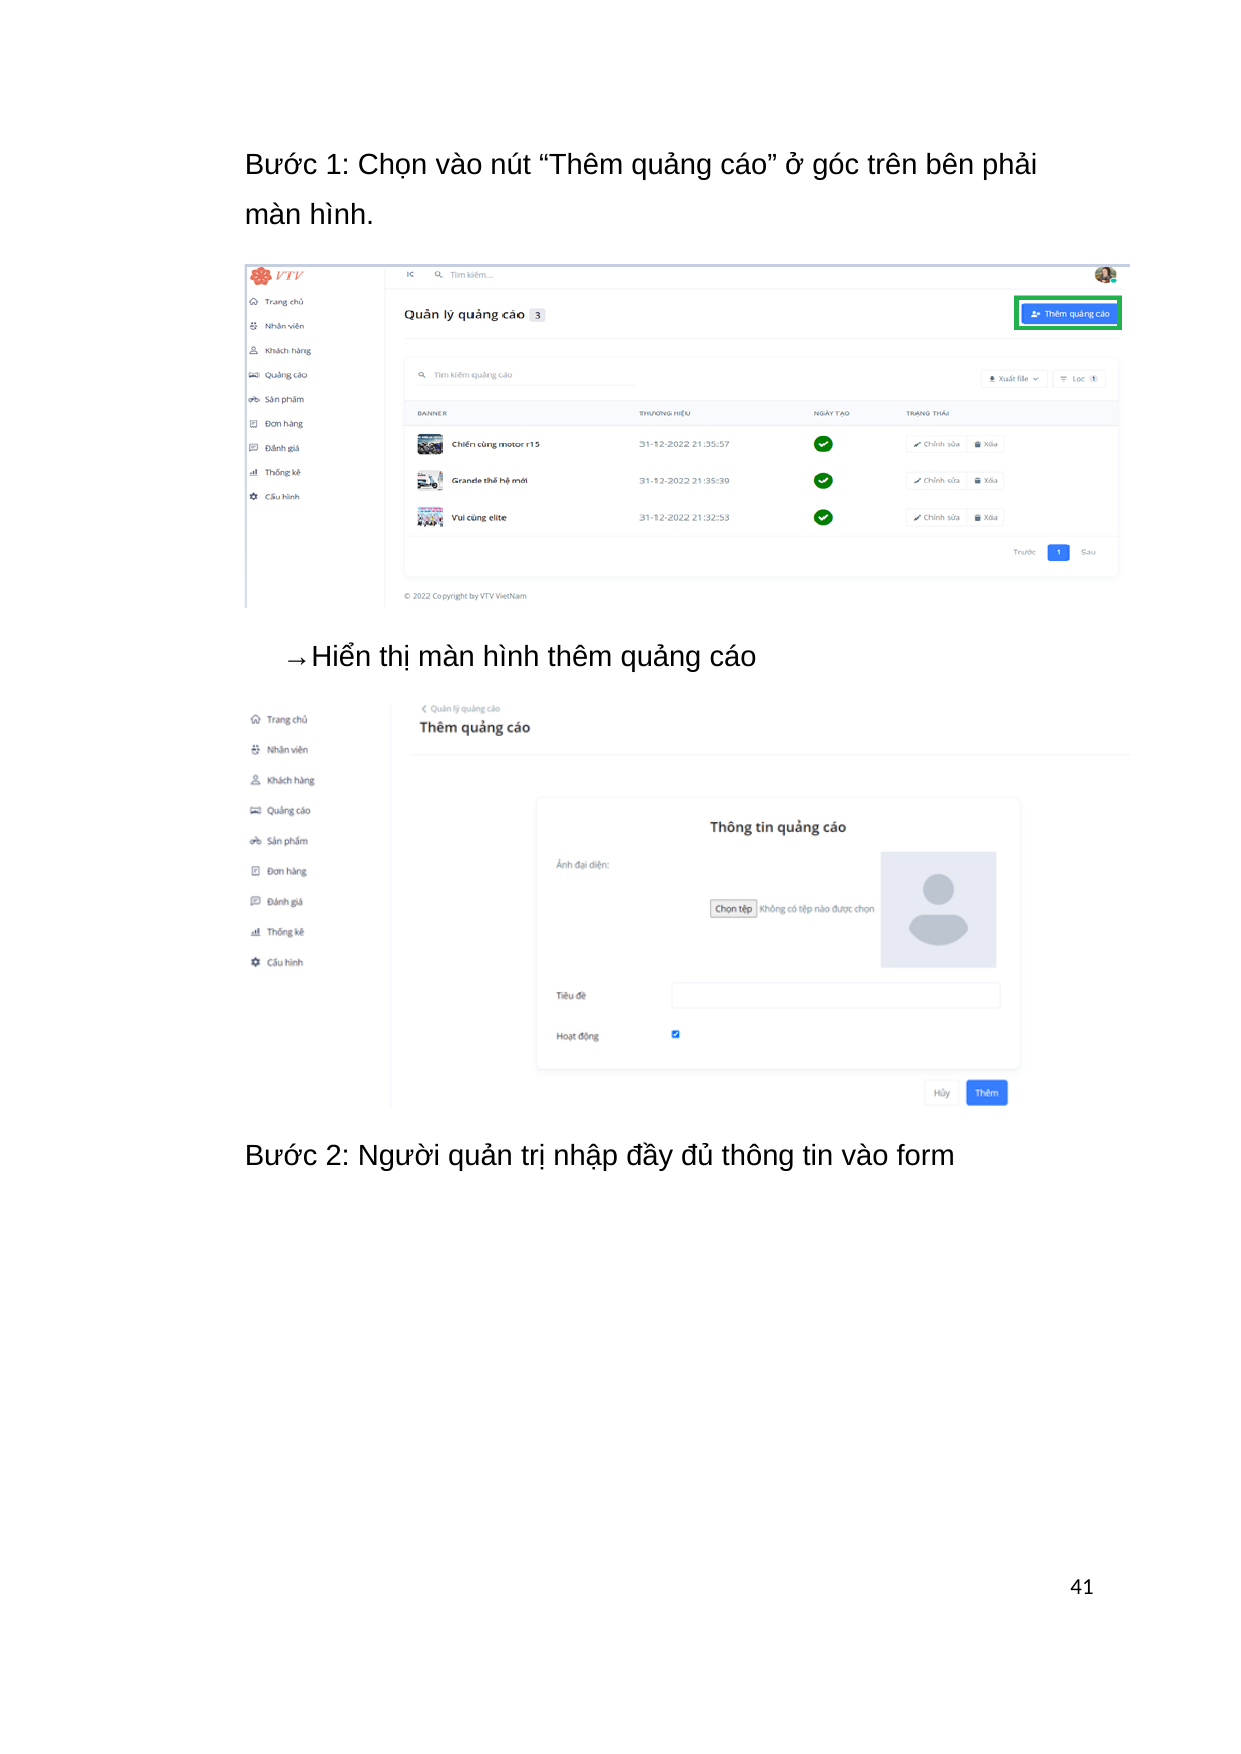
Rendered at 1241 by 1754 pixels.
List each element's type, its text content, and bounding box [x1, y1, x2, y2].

picture [244, 264, 1130, 608]
list Bước 2: Người quản trị nhập đầy đủ thông tin vào form [244, 1138, 1093, 1172]
text Bước 1: Chọn vào nút “Thêm quảng cáo” ở góc trên bên phải màn hình. [244, 147, 1093, 231]
list →Hiển thị màn hình thêm quảng cáo [188, 639, 1093, 672]
picture [244, 705, 1131, 1108]
